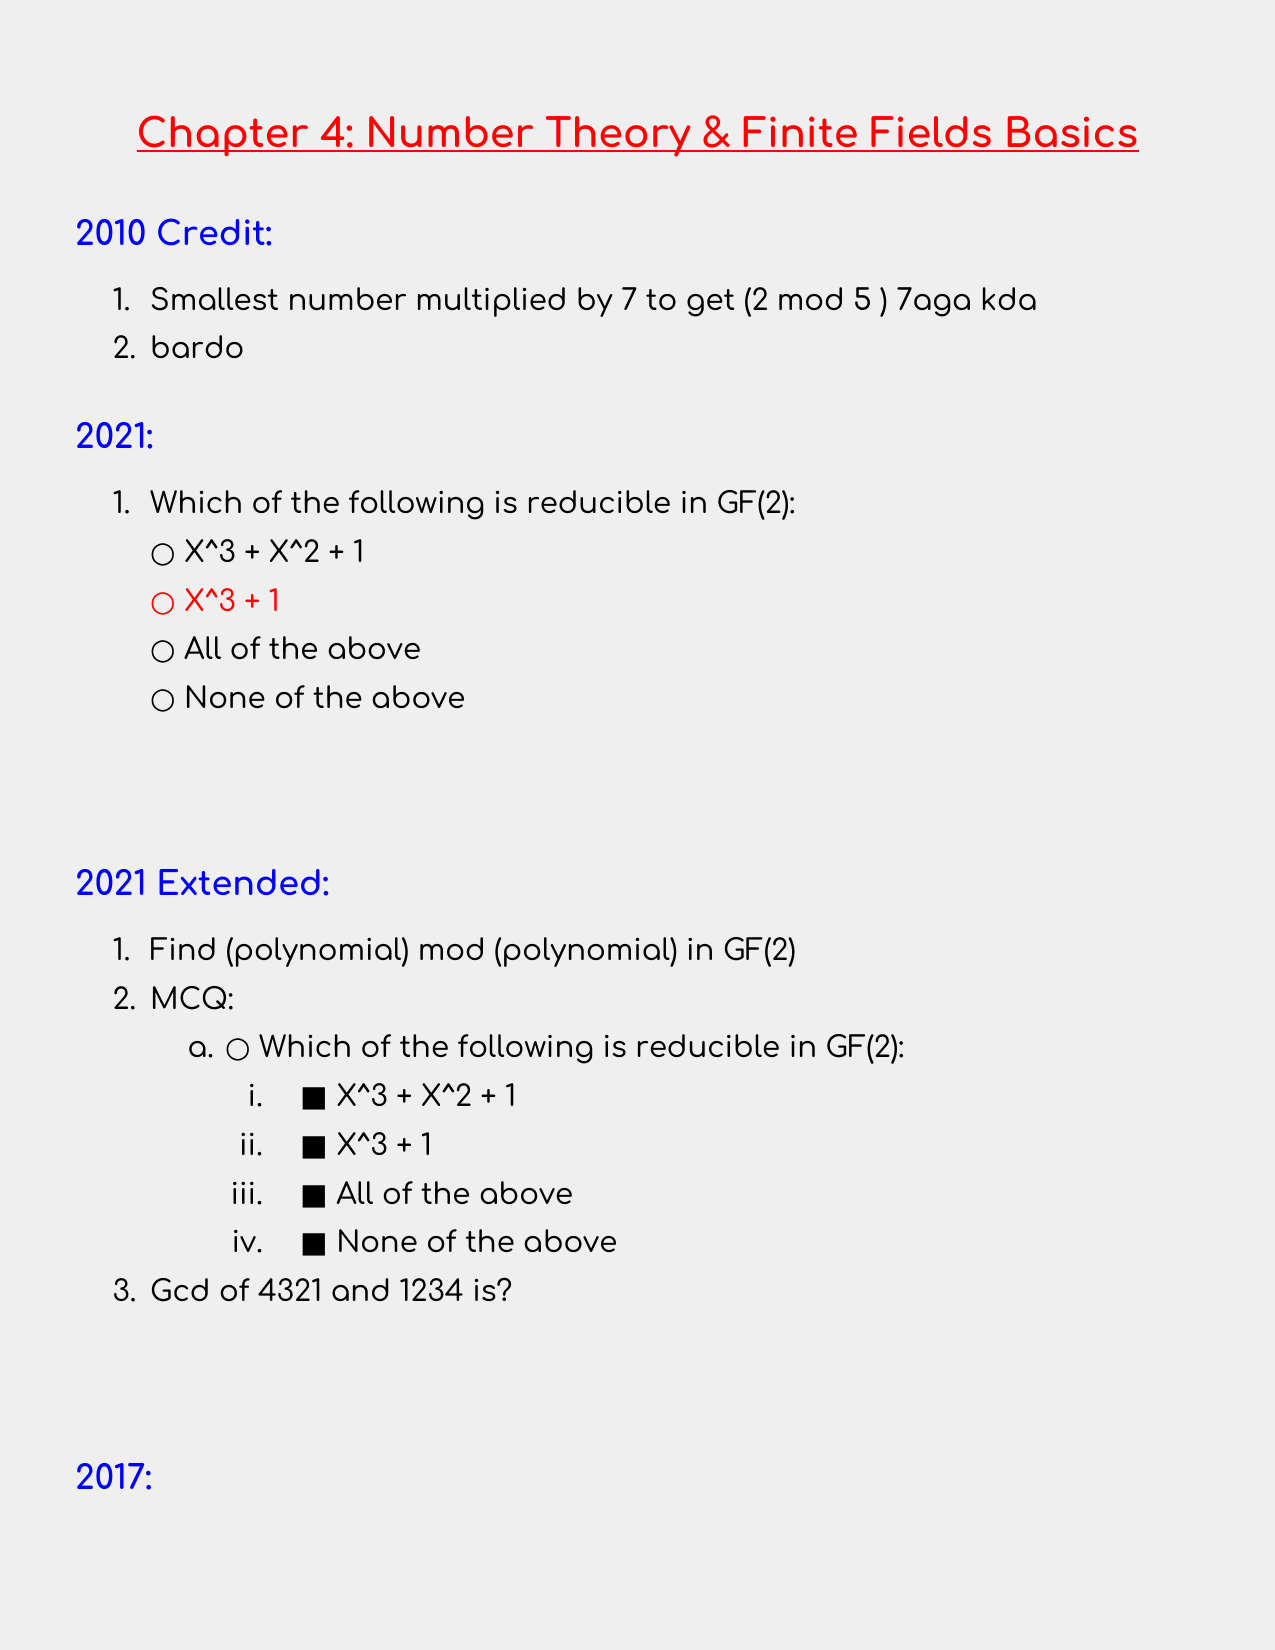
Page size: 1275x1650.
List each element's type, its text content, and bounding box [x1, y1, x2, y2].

list Which of the following is reducible in GF(2): [112, 488, 1200, 520]
list ■ X^3 + X^2 + 1 [262, 1081, 1200, 1113]
text ○ X^3 + 1 [150, 585, 1200, 618]
list Gcd of 4321 and 1234 is? [112, 1276, 1200, 1308]
list Find (polynomial) mod (polynomial) in GF(2) [112, 935, 1200, 967]
list ■ None of the above [262, 1227, 1200, 1260]
list ■ All of the above [262, 1178, 1200, 1211]
subtitle 2021: [75, 419, 1200, 457]
subtitle 2010 Credit: [75, 216, 1200, 253]
subtitle 2021 Extended: [75, 866, 1200, 904]
text ○ X^3 + X^2 + 1 [150, 536, 1200, 569]
list Smallest number multiplied by 7 to get (2 mod 5 ) 7aga kda [112, 284, 1200, 317]
list ■ X^3 + 1 [262, 1130, 1200, 1162]
list ○ Which of the following is reducible in GF(2): [187, 1032, 1200, 1065]
text ○ All of the above [150, 634, 1200, 666]
subtitle 2017: [75, 1460, 1200, 1497]
list MCQ: [112, 983, 1200, 1016]
subtitle Chapter 4: Number Theory & Finite Fields Basics [75, 112, 1200, 157]
text ○ None of the above [150, 683, 1200, 715]
list bardo [112, 333, 1200, 366]
